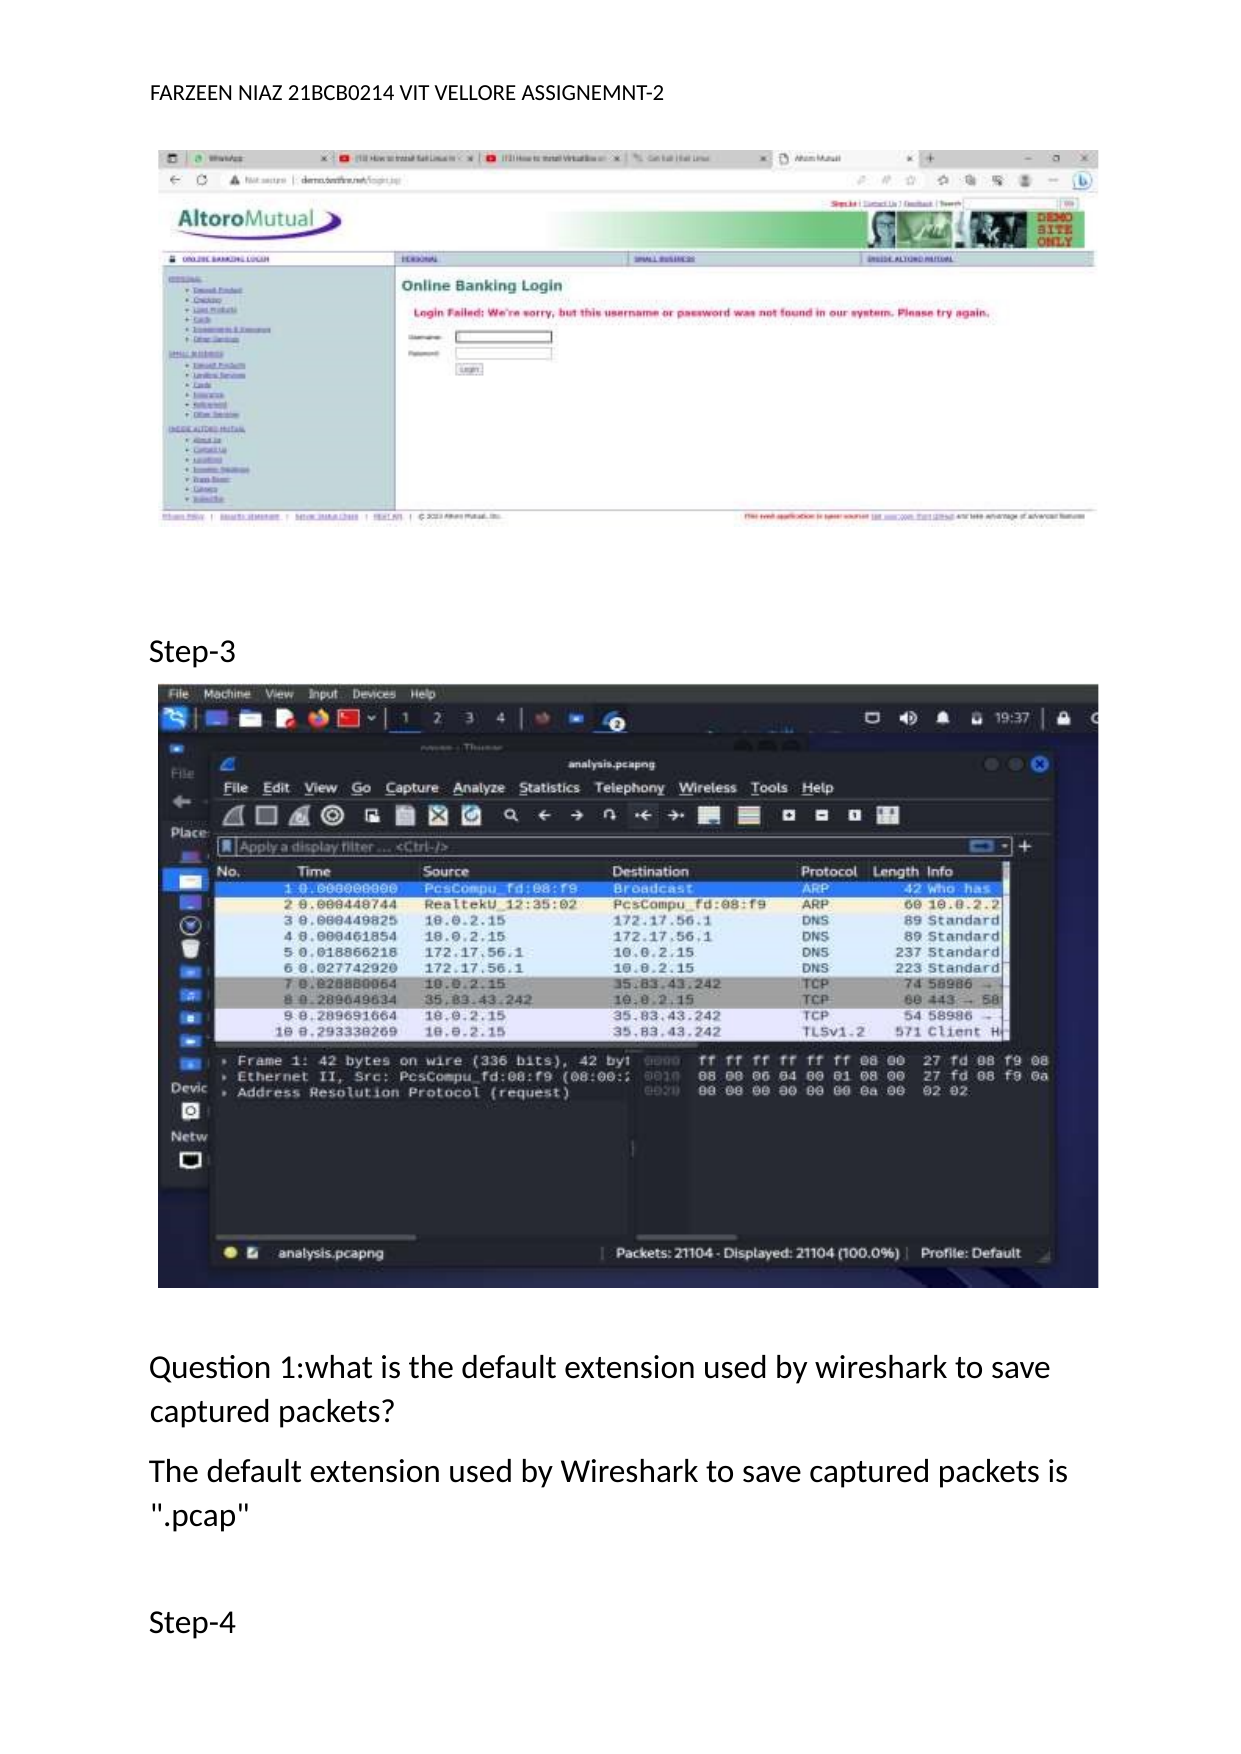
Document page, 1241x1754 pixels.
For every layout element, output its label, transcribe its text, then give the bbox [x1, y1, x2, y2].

picture [158, 683, 1099, 1288]
text Question 1:what is the default extension used by wireshark to save captured packets? [148, 1346, 1092, 1430]
text The default extension used by Wireshark to save captured packets is ".pcap" [148, 1450, 1092, 1535]
picture [158, 150, 1099, 527]
text Step-3 [148, 630, 1092, 671]
text Step-4 [148, 1601, 1092, 1642]
